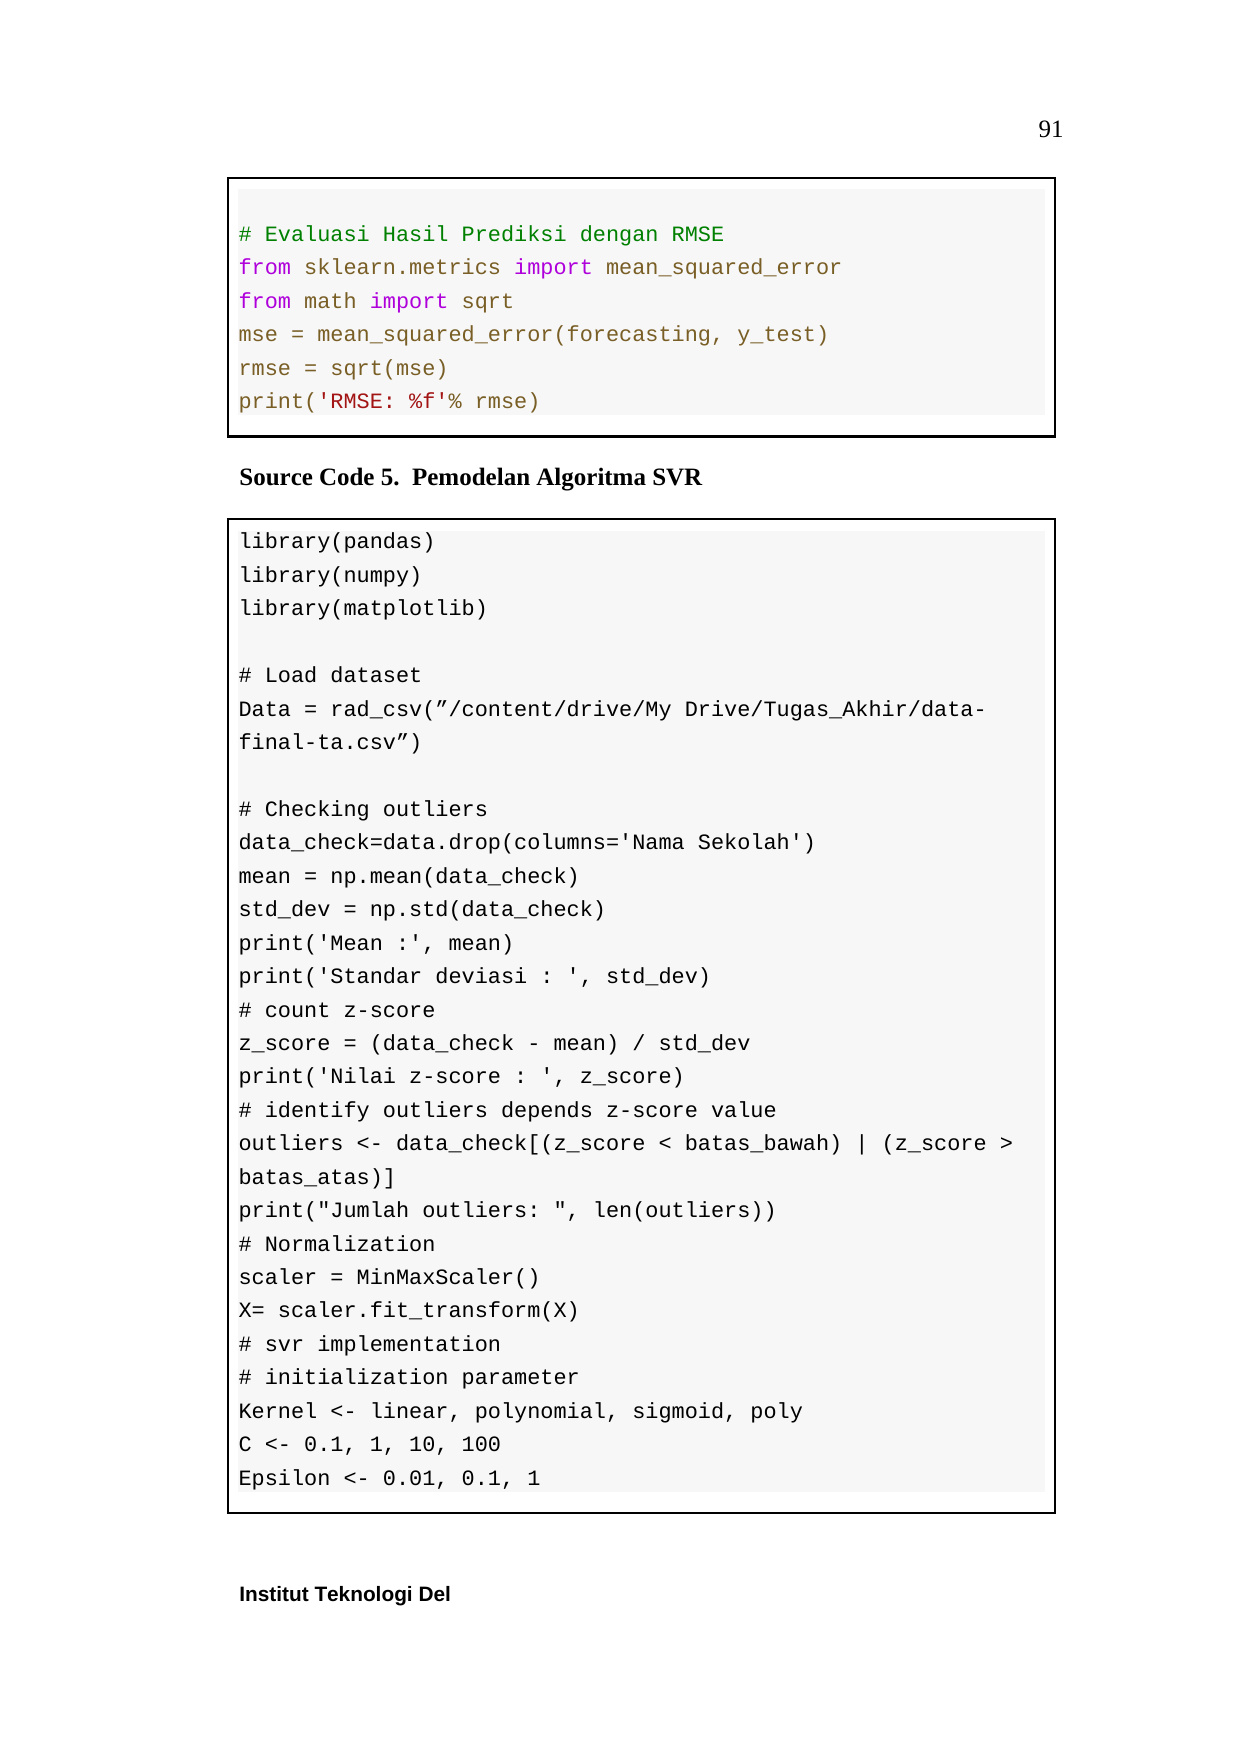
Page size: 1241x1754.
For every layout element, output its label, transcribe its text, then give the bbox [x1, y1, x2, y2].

subtitle Source Code 5. Pemodelan Algoritma SVR [239, 462, 1063, 491]
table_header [229, 179, 1054, 435]
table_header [229, 520, 1054, 1512]
